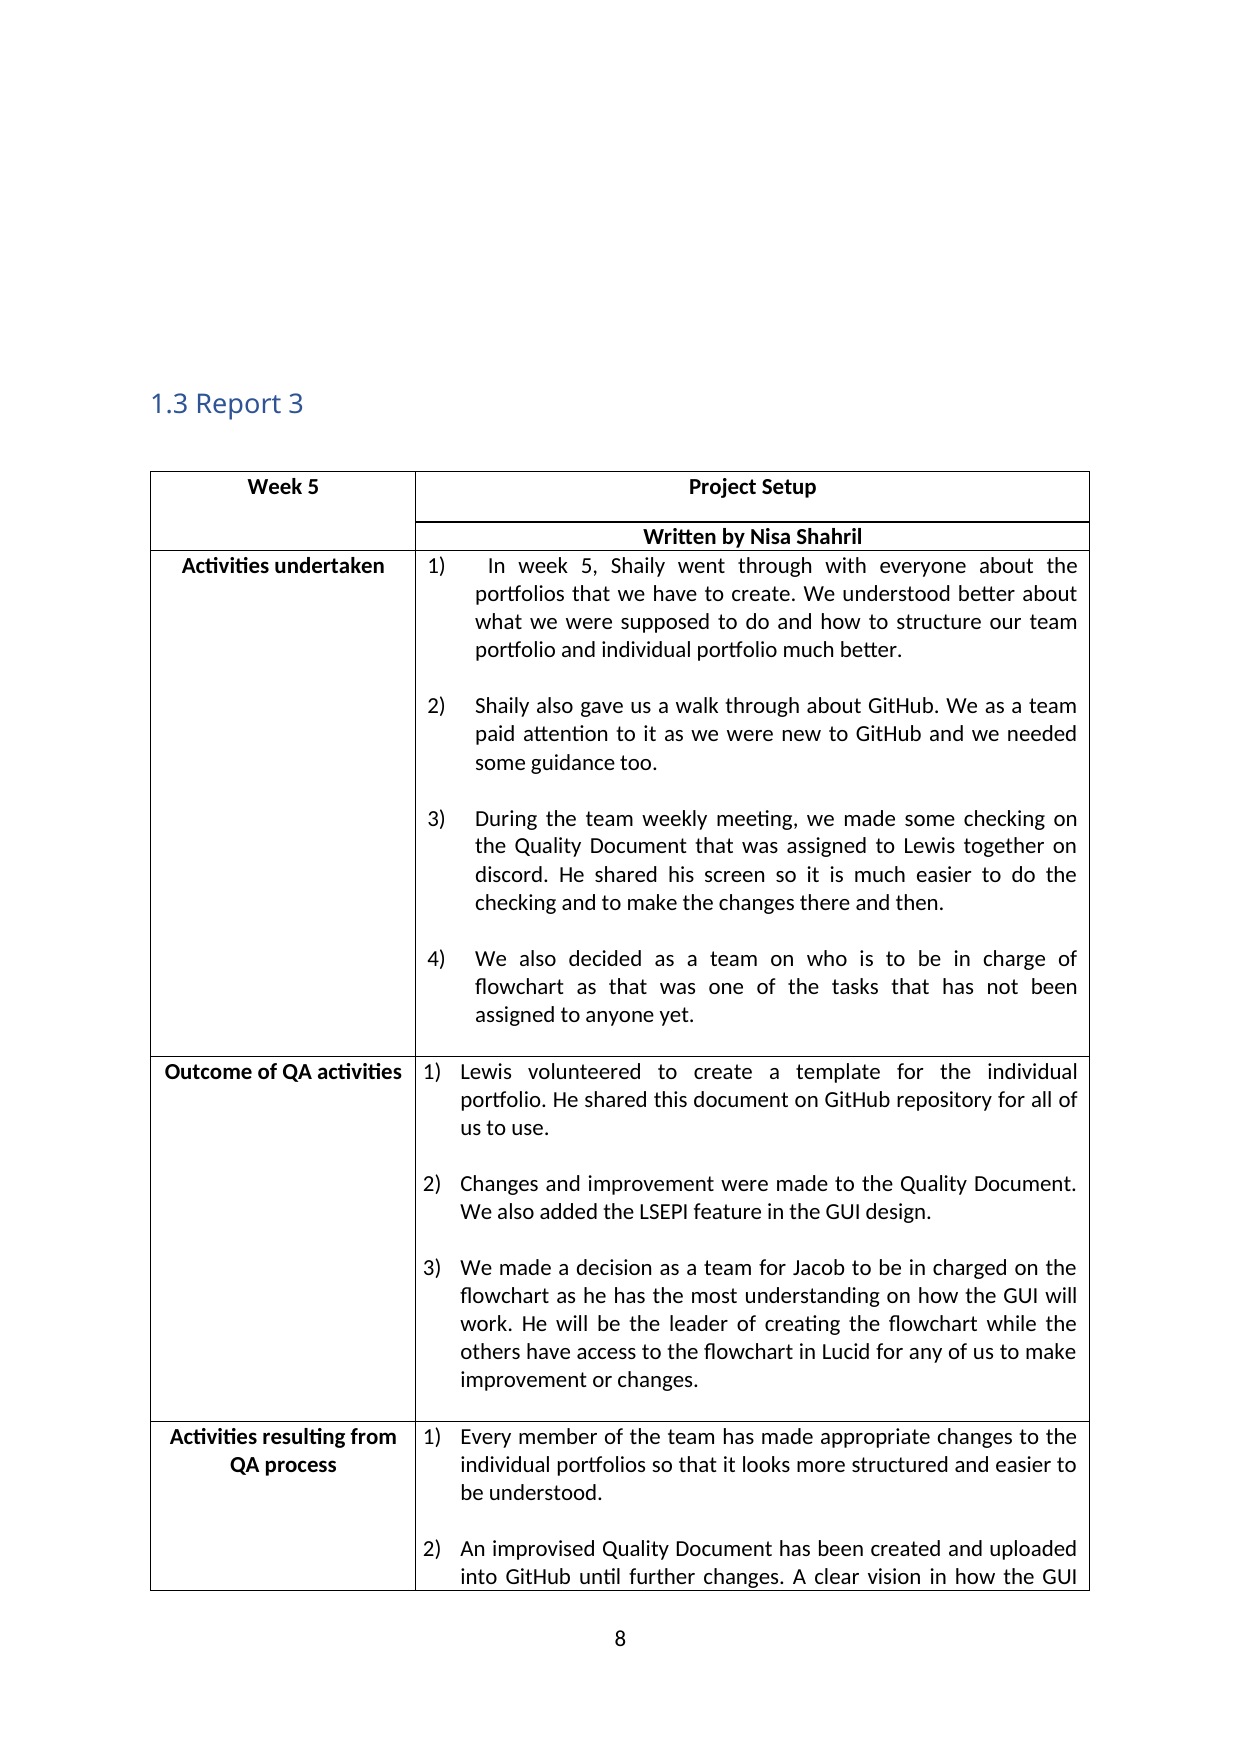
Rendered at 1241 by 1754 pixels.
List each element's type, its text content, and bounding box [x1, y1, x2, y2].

table_cell Activities undertaken [151, 551, 415, 1056]
table_cell In week 5, Shaily went through with everyone about the portfolios that we have to create. We understood better about what we were supposed to do and how to structure our team portfolio and individual portfolio much better. Shaily also gave us a walk through about GitHub. We as a team paid attention to it as we were new to GitHub and we needed some guidance too. During the team weekly meeting, we made some checking on the Quality Document that was assigned to Lewis together on discord. He shared his screen so it is much easier to do the checking and to make the changes there and then. We also decided as a team on who is to be in charge of flowchart as that was one of the tasks that has not been assigned to anyone yet. [416, 551, 1089, 1056]
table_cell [151, 1422, 415, 1590]
table_cell Lewis volunteered to create a template for the individual portfolio. He shared this document on GitHub repository for all of us to use. Changes and improvement were made to the Quality Document. We also added the LSEPI feature in the GUI design. We made a decision as a team for Jacob to be in charged on the flowchart as he has the most understanding on how the GUI will work. He will be the leader of creating the flowchart while the others have access to the flowchart in Lucid for any of us to make improvement or changes. [416, 1057, 1089, 1421]
table_cell Outcome of QA activities [151, 1057, 415, 1421]
table_header Week 5 [151, 472, 415, 550]
subtitle 1.3 Report 3 [150, 384, 1090, 421]
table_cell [416, 1422, 1089, 1590]
table_cell Written by Nisa Shahril [416, 523, 1089, 550]
table_header Project Setup [416, 472, 1089, 521]
